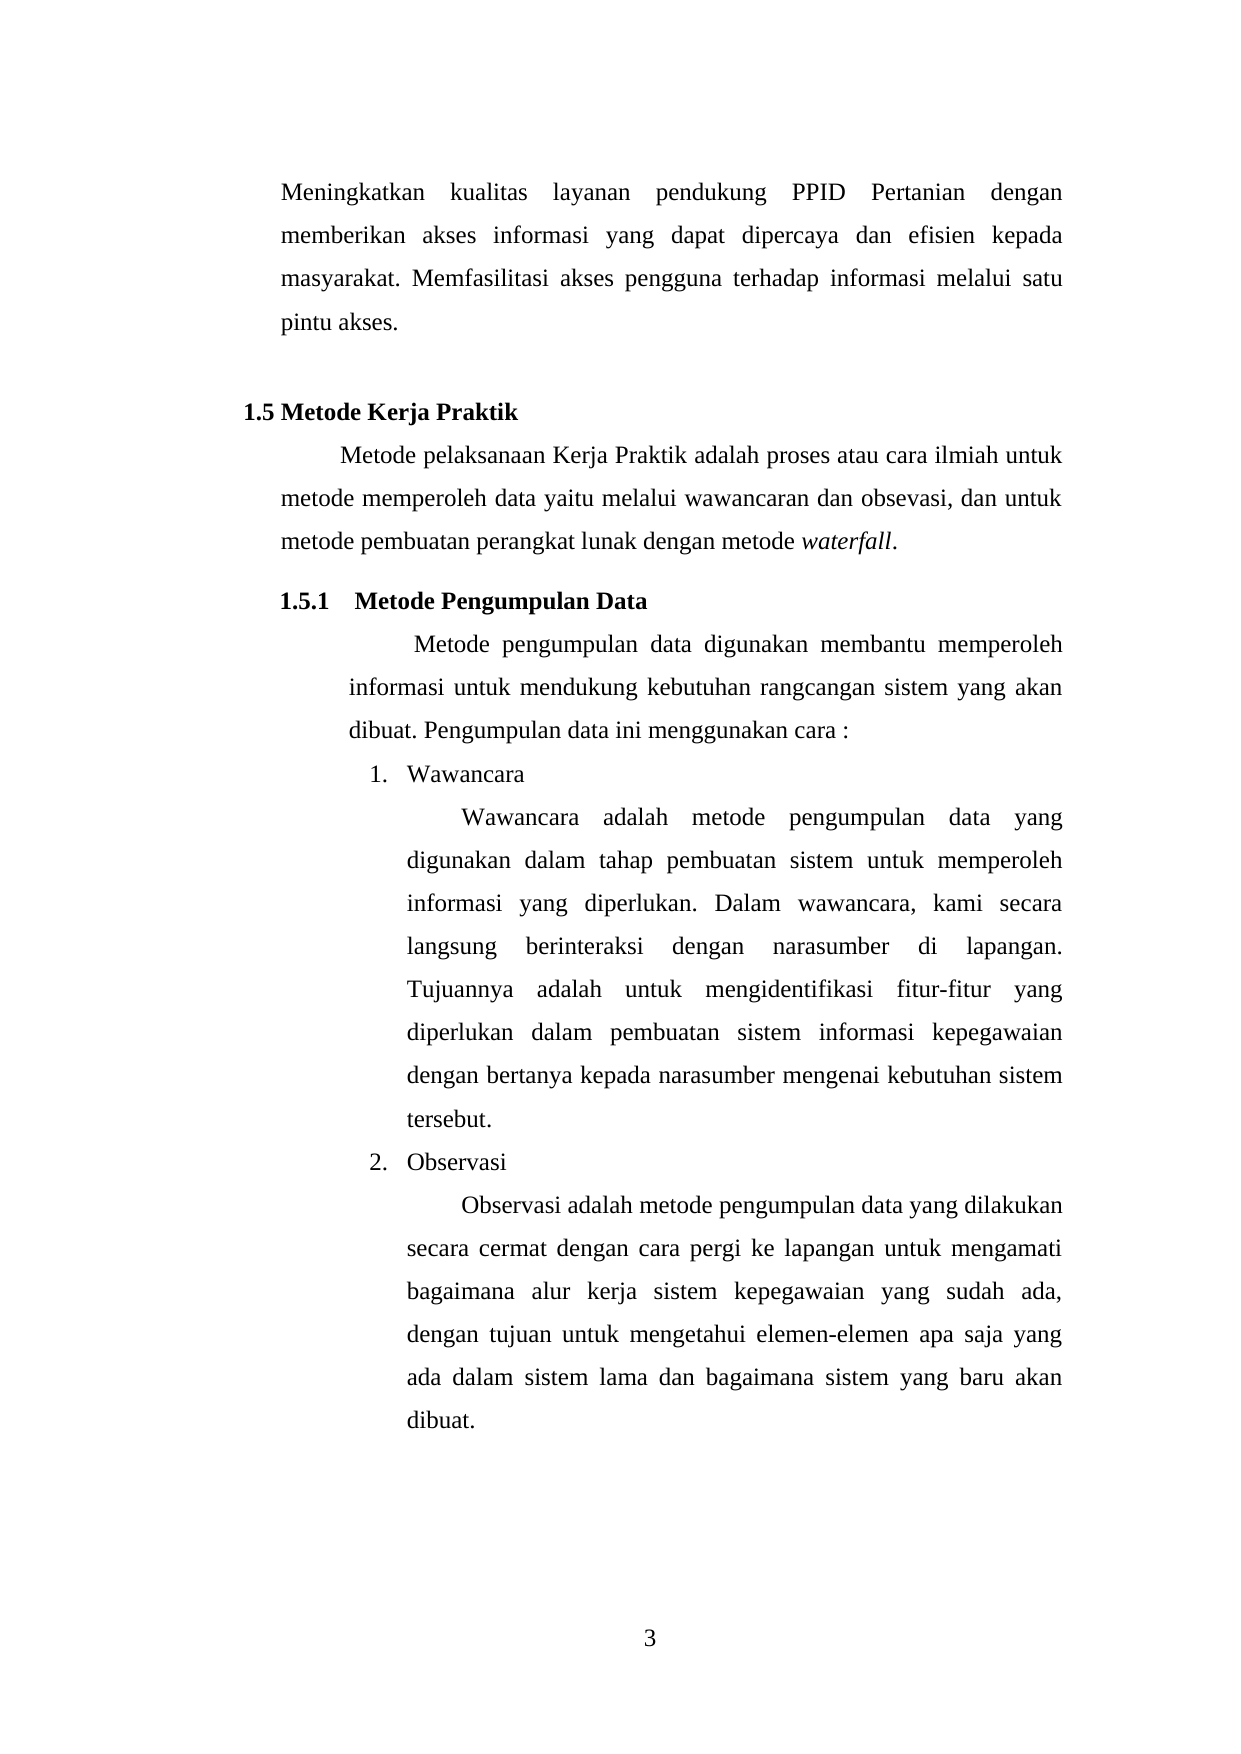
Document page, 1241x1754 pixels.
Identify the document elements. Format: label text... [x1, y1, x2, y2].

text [281, 177, 1063, 335]
subtitle Metode Kerja Praktik [243, 397, 1063, 426]
list Wawancara adalah metode pengumpulan data yang digunakan dalam tahap pembuatan sistem untuk memperoleh informasi yang diperlukan. Dalam wawancara, kami secara langsung berinteraksi dengan narasumber di lapangan. Tujuannya adalah untuk mengidentifikasi fitur-fitur yang diperlukan dalam pembuatan sistem informasi kepegawaian dengan bertanya kepada narasumber mengenai kebutuhan sistem tersebut. [407, 802, 1063, 1132]
list Observasi adalah metode pengumpulan data yang dilakukan secara cermat dengan cara pergi ke lapangan untuk mengamati bagaimana alur kerja sistem kepegawaian yang sudah ada, dengan tujuan untuk mengetahui elemen-elemen apa saja yang ada dalam sistem lama dan bagaimana sistem yang baru akan dibuat. [407, 1190, 1063, 1434]
list Observasi [369, 1147, 1063, 1176]
subtitle Metode Pengumpulan Data [279, 586, 1063, 615]
list Metode pengumpulan data digunakan membantu memperoleh informasi untuk mendukung kebutuhan rangcangan sistem yang akan dibuat. Pengumpulan data ini menggunakan cara : [349, 629, 1063, 744]
text Metode pelaksanaan Kerja Praktik adalah proses atau cara ilmiah untuk metode memperoleh data yaitu melalui wawancaran dan obsevasi, dan untuk metode pembuatan perangkat lunak dengan metode waterfall. [281, 440, 1063, 555]
list Wawancara [369, 759, 1063, 787]
